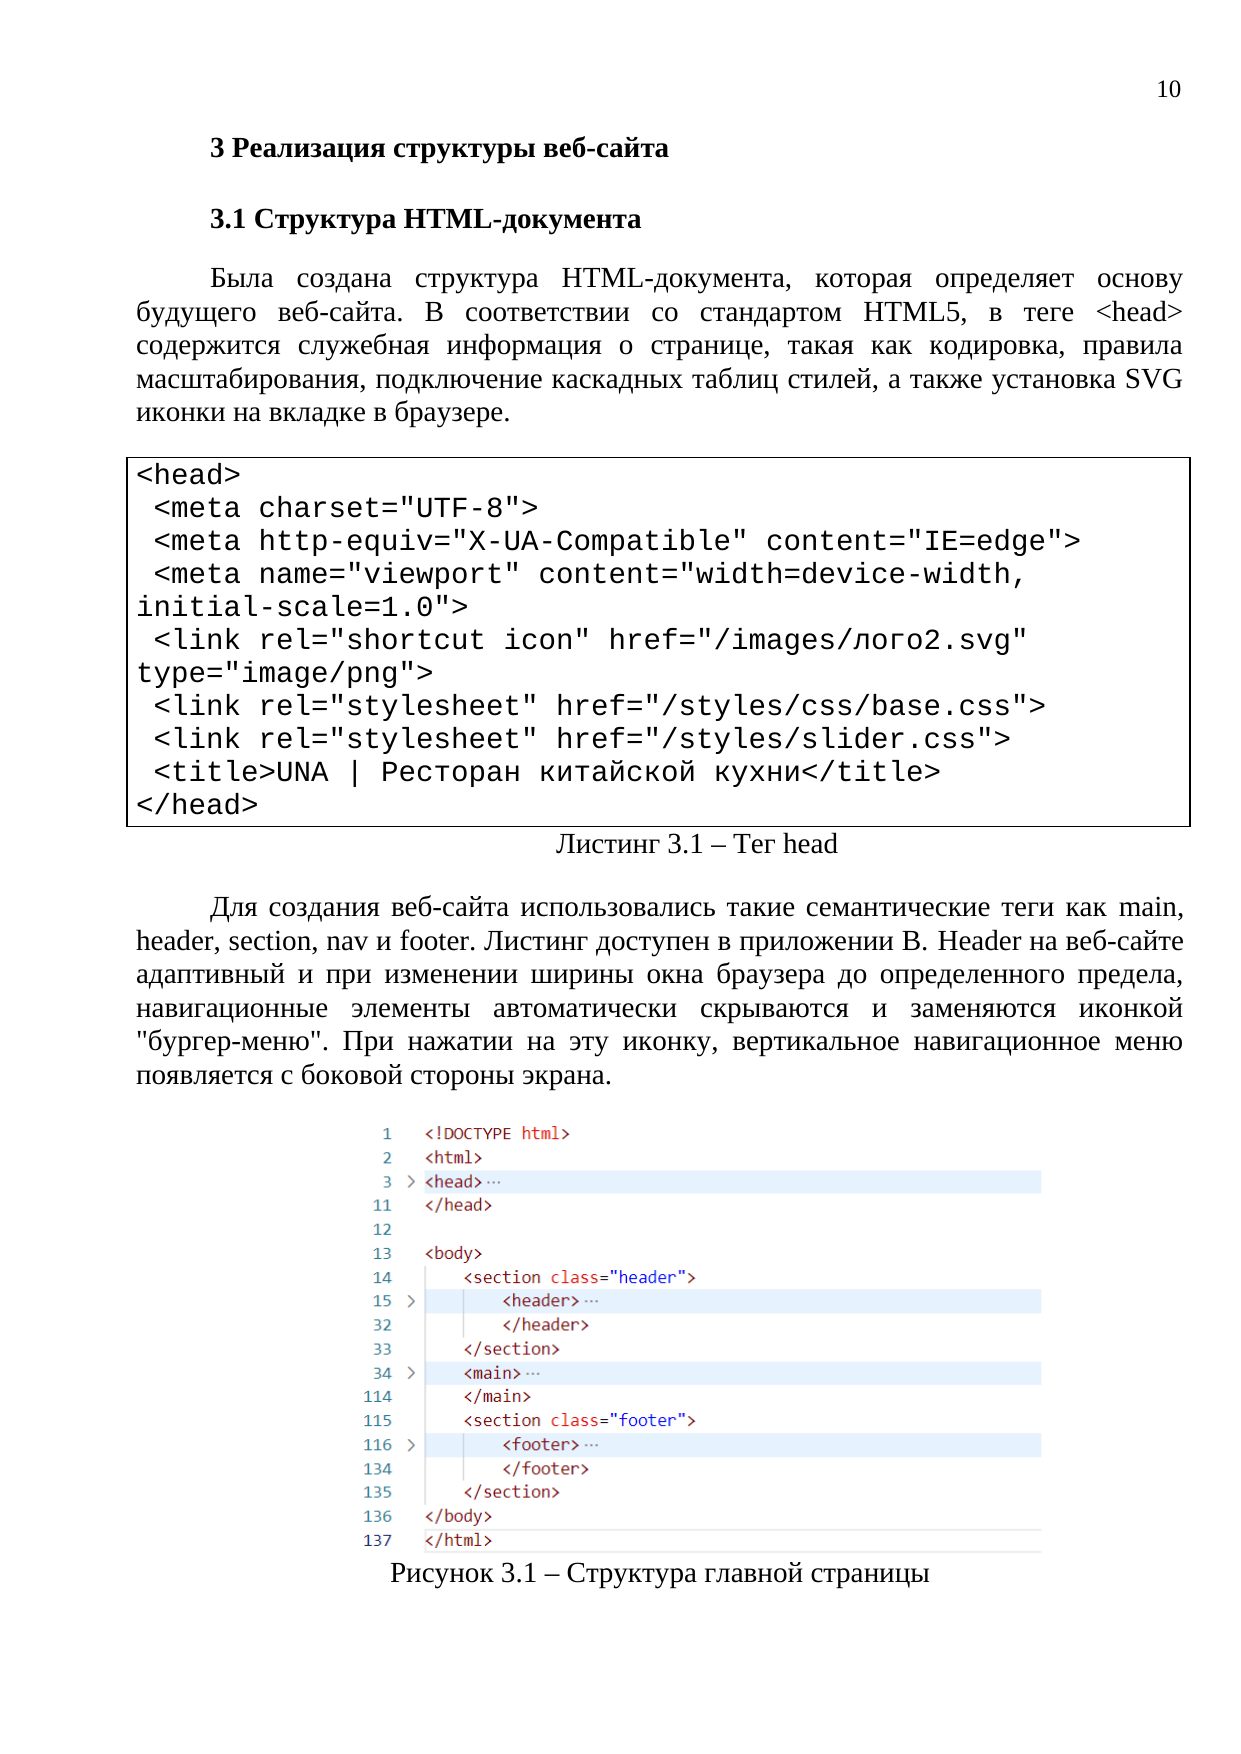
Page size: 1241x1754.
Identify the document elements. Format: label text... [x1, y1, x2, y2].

text <meta charset="UTF-8"> [136, 493, 1181, 526]
text Была создана структура HTML-документа, которая определяет основу будущего веб-сайта. В соответствии со стандартом HTML5, в теге <head> содержится служебная информация о странице, такая как кодировка, правила масштабирования, подключение каскадных таблиц стилей, а также установка SVG иконки на вкладке в браузере. [136, 260, 1184, 428]
text <link rel="shortcut icon" href="/images/лого2.svg" type="image/png"> [136, 625, 1181, 691]
text Рисунок 3.1 – Структура главной страницы [136, 1556, 1184, 1589]
text <head> [128, 458, 1189, 493]
text <meta name="viewport" content="width=device-width, initial-scale=1.0"> [136, 559, 1181, 625]
text <meta http-equiv="X-UA-Compatible" content="IE=edge"> [136, 526, 1181, 559]
text Для создания веб-сайта использовались такие семантические теги как main, header, section, nav и footer. Листинг доступен в приложении В. Header на веб-сайте адаптивный и при изменении ширины окна браузера до определенного предела, навигационные элементы автоматически скрываются и заменяются иконкой "бургер-меню". При нажатии на эту иконку, вертикальное навигационное меню появляется с боковой стороны экрана. [136, 889, 1184, 1091]
picture [352, 1119, 1042, 1556]
text Листинг 3.1 – Тег head [136, 827, 1184, 860]
text <link rel="stylesheet" href="/styles/css/base.css"> [136, 691, 1181, 724]
text 3 Реализация структуры веб-сайта [136, 131, 1181, 164]
text 3.1 Структура HTML-документа [136, 202, 1181, 235]
text <link rel="stylesheet" href="/styles/slider.css"> [136, 724, 1181, 757]
text <title>UNA | Ресторан китайской кухни</title> [136, 757, 1181, 787]
text </head> [128, 787, 1189, 826]
